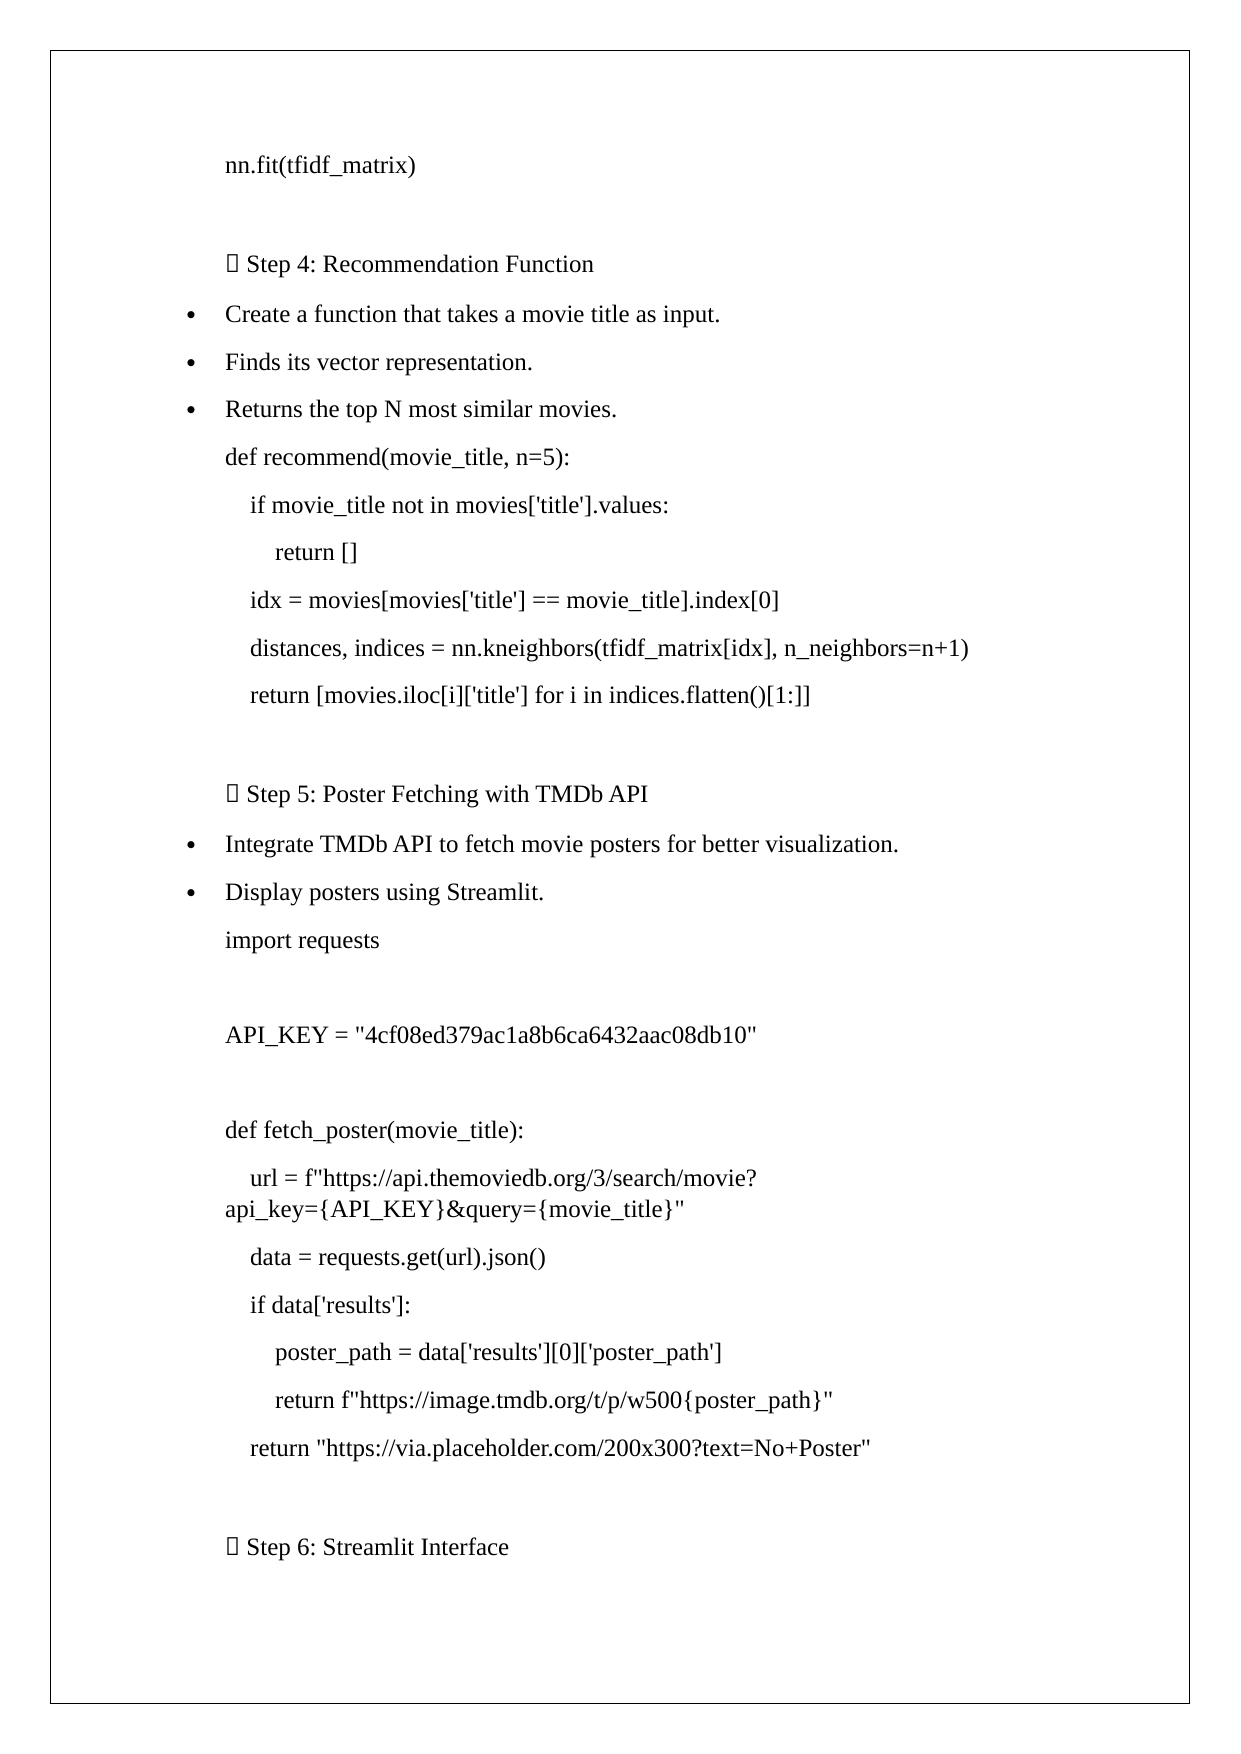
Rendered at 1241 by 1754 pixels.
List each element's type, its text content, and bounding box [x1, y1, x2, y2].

text if data['results']: [225, 1290, 1090, 1318]
list Returns the top N most similar movies. [187, 394, 1090, 423]
list Integrate TMDb API to fetch movie posters for better visualization. [187, 829, 1090, 858]
text nn.fit(tfidf_matrix) [225, 150, 1090, 179]
text import requests [225, 925, 1090, 953]
text distances, indices = nn.kneighbors(tfidf_matrix[idx], n_neighbors=n+1) [225, 633, 1090, 662]
text idx = movies[movies['title'] == movie_title].index[0] [225, 585, 1090, 614]
text return [] [225, 537, 1090, 566]
text url = f"https://api.themoviedb.org/3/search/movie?api_key={API_KEY}&query={movie_title}" [225, 1163, 1090, 1223]
text return [movies.iloc[i]['title'] for i in indices.flatten()[1:]] [225, 681, 1090, 709]
list Display posters using Streamlit. [187, 877, 1090, 906]
text 🔹 Step 6: Streamlit Interface [225, 1528, 1090, 1562]
text 🔹 Step 5: Poster Fetching with TMDb API [225, 776, 1090, 810]
text if movie_title not in movies['title'].values: [225, 490, 1090, 518]
text data = requests.get(url).json() [225, 1242, 1090, 1271]
list Finds its vector representation. [187, 347, 1090, 375]
text API_KEY = "4cf08ed379ac1a8b6ca6432aac08db10" [225, 1020, 1090, 1049]
text 🔹 Step 4: Recommendation Function [225, 245, 1090, 279]
text return "https://via.placeholder.com/200x300?text=No+Poster" [225, 1433, 1090, 1462]
list Create a function that takes a movie title as input. [187, 299, 1090, 328]
text def fetch_poster(movie_title): [225, 1116, 1090, 1144]
text def recommend(movie_title, n=5): [225, 442, 1090, 471]
text return f"https://image.tmdb.org/t/p/w500{poster_path}" [225, 1385, 1090, 1414]
text poster_path = data['results'][0]['poster_path'] [225, 1337, 1090, 1366]
